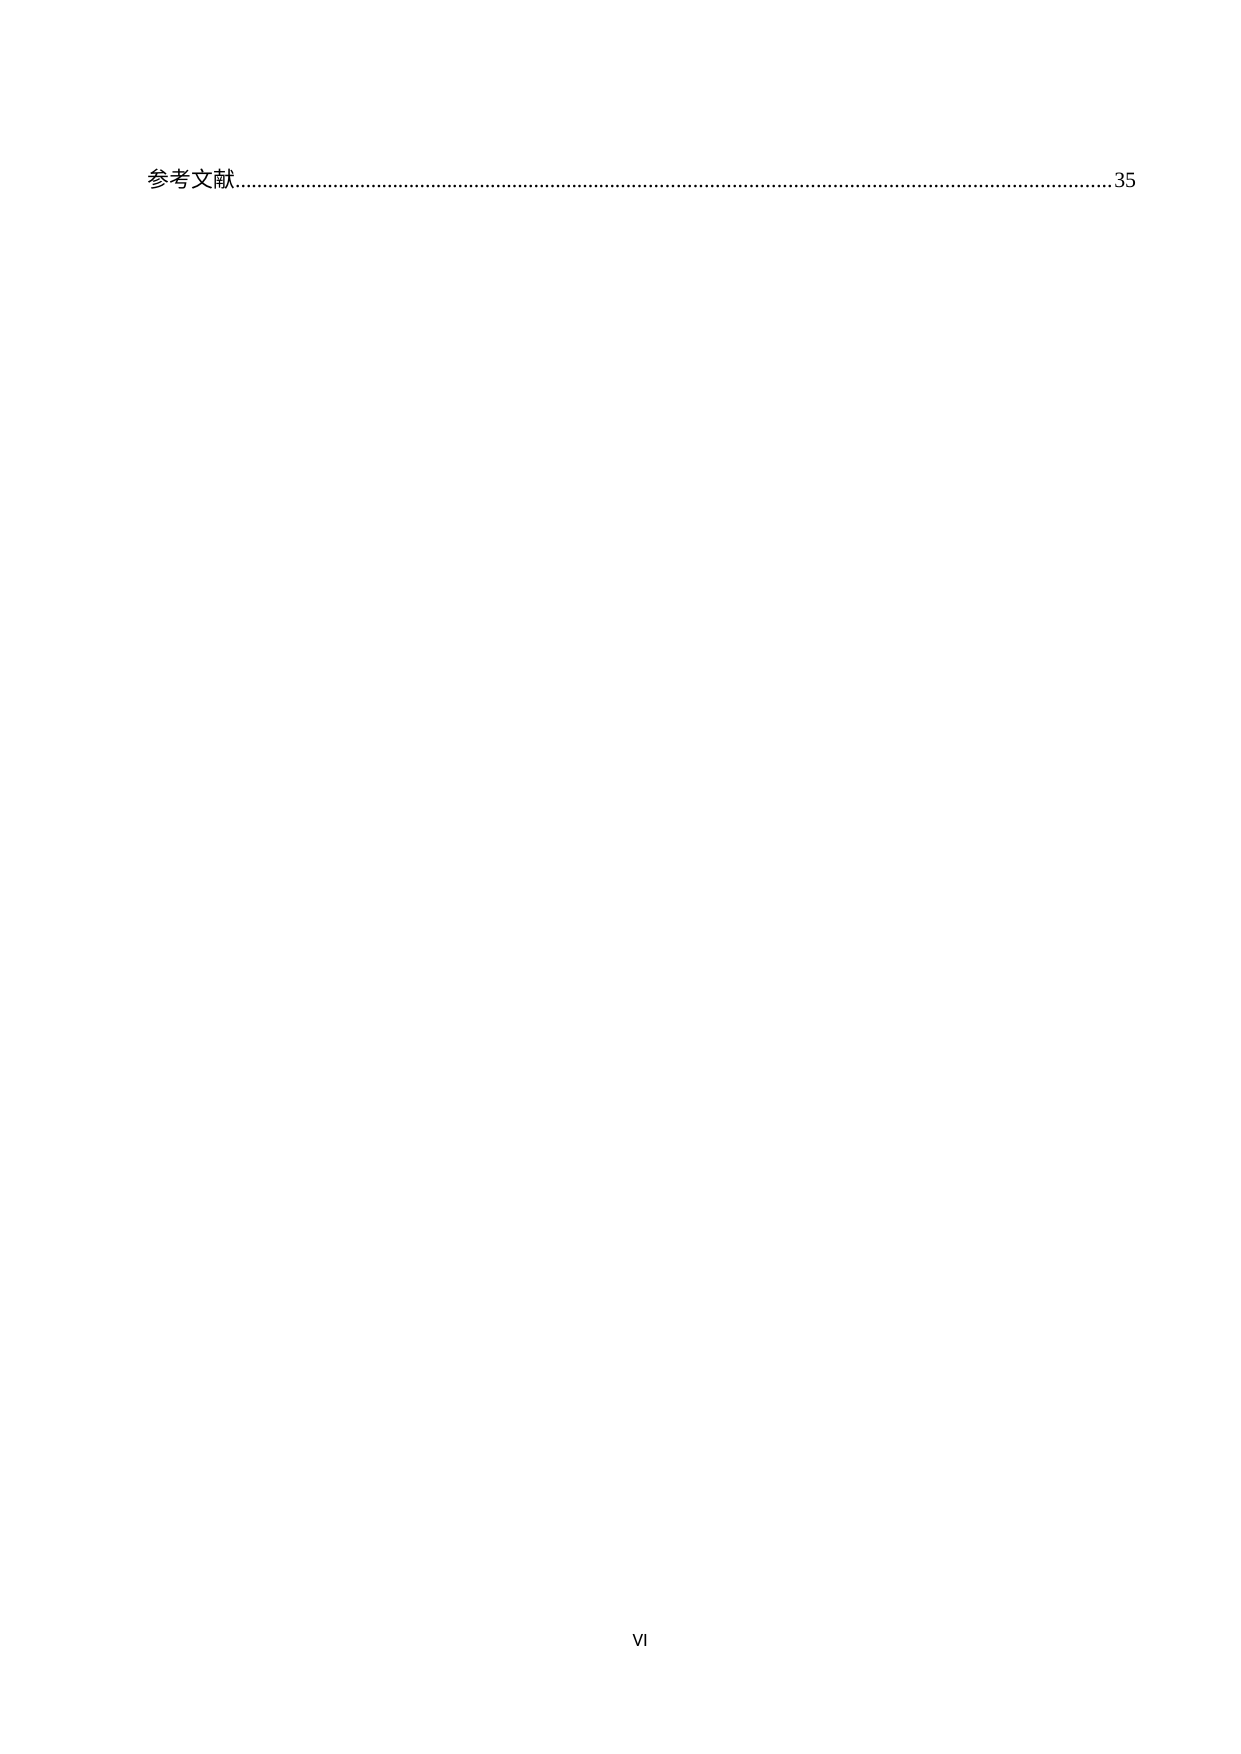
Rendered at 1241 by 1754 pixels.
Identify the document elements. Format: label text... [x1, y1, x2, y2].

text 参考文献 35 [148, 162, 1137, 194]
